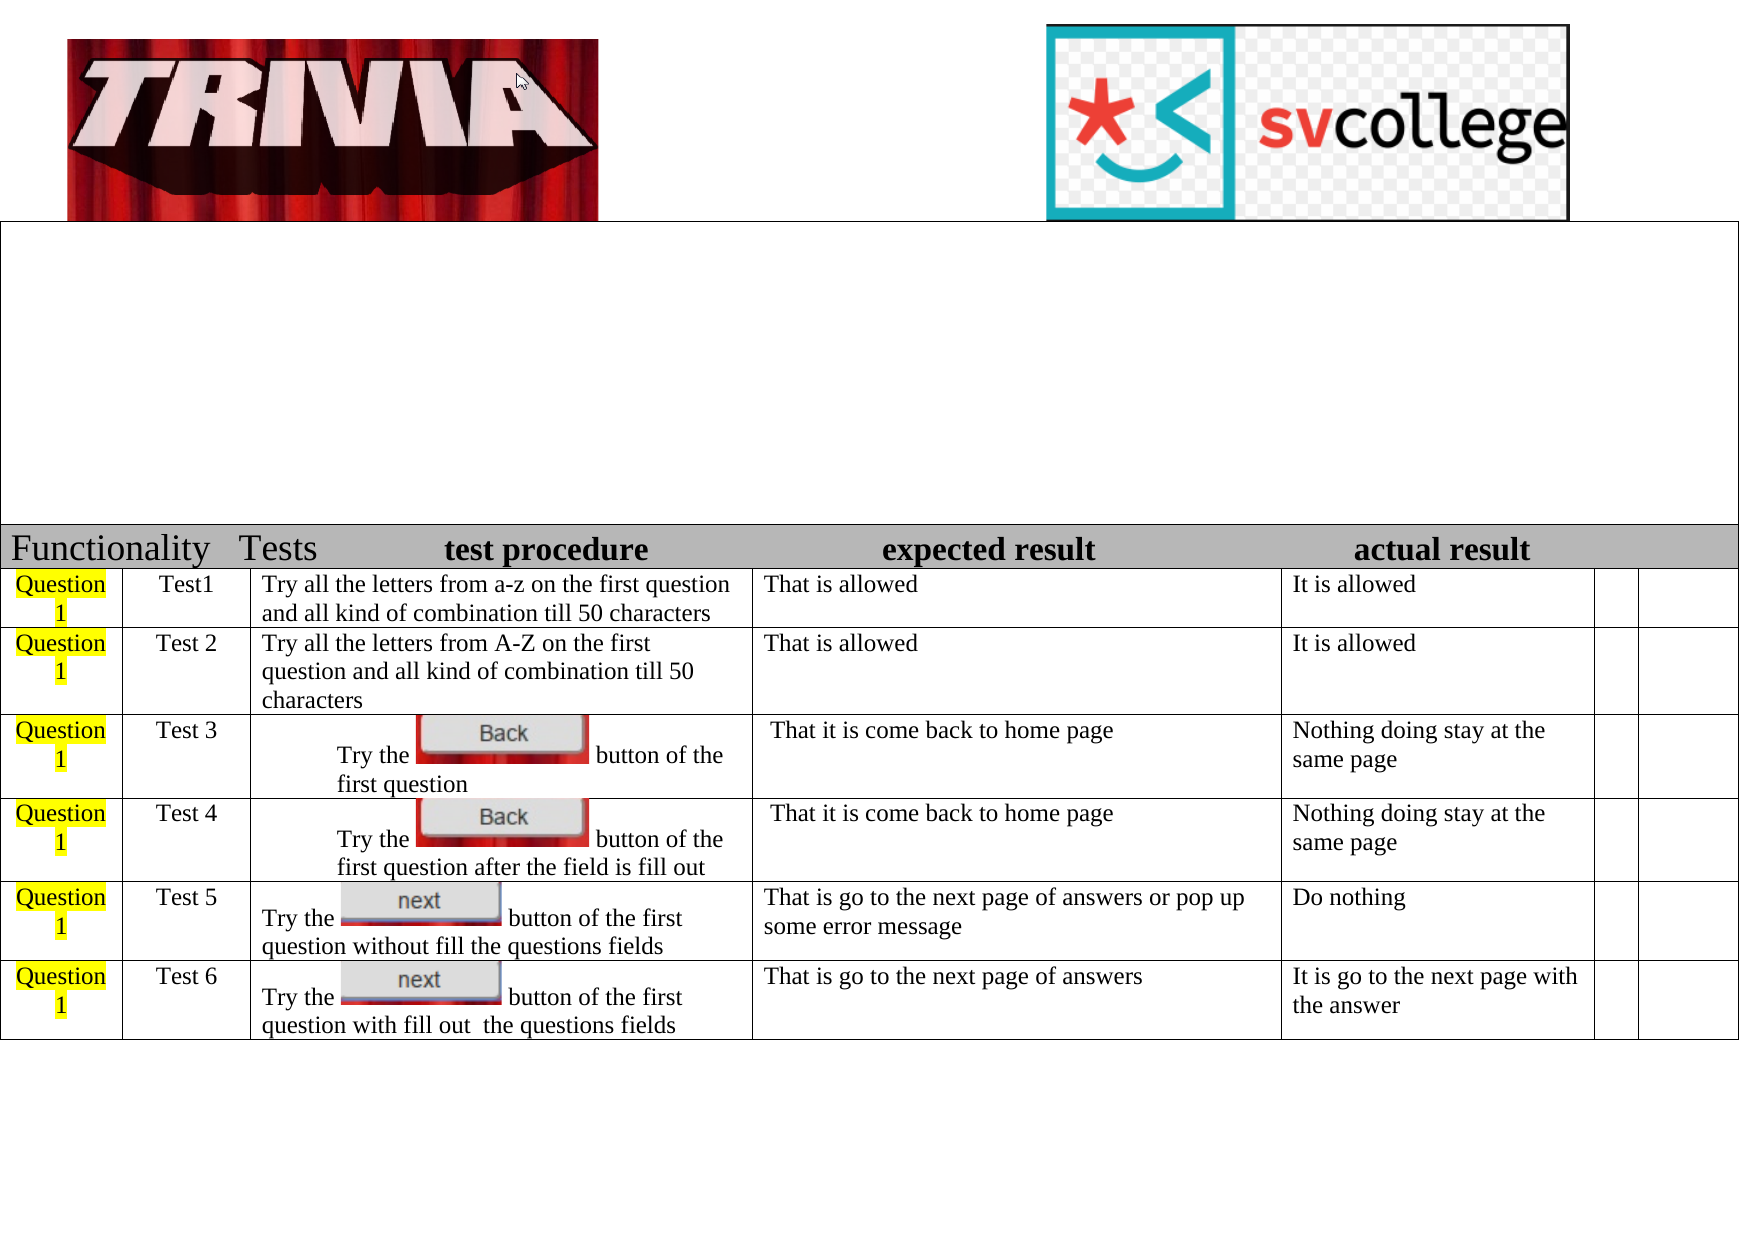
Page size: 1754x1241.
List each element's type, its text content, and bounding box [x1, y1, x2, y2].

table_cell Try the button of the first question without fill the questions fields [251, 882, 752, 960]
table_cell Functionality Tests test procedure expected result actual result [1, 525, 1738, 568]
table_cell That it is come back to home page [753, 715, 1281, 797]
table_cell [1595, 799, 1638, 881]
table_cell It is go to the next page with the answer [1282, 961, 1594, 1039]
table_cell Try all the letters from A-Z on the first question and all kind of combination till 50 characters [251, 628, 752, 714]
table_cell [1595, 628, 1638, 714]
table_cell Test 6 [123, 961, 250, 1039]
table_cell Nothing doing stay at the same page [1282, 715, 1594, 797]
table_cell Question1 [1, 799, 122, 881]
table_cell That is allowed [753, 569, 1281, 627]
table_cell Question1 [1, 715, 122, 797]
table_cell [1, 222, 1738, 524]
table_cell That is go to the next page of answers [753, 961, 1281, 1039]
table_cell Test 4 [123, 799, 250, 881]
table_cell Test1 [123, 569, 250, 627]
table_cell Nothing doing stay at the same page [1282, 799, 1594, 881]
table_cell That it is come back to home page [753, 799, 1281, 881]
table_cell Do nothing [1282, 882, 1594, 960]
picture [1046, 24, 1570, 221]
table_cell Try the button of the first question with fill out the questions fields [251, 961, 752, 1039]
table_cell Question1 [67, 569, 122, 627]
table_cell [1639, 961, 1738, 1039]
table_cell That is allowed [753, 628, 1281, 714]
table_cell [1639, 715, 1738, 797]
picture [67, 39, 599, 221]
table_cell That is go to the next page of answers or pop up some error message [753, 882, 1281, 960]
table_cell Try the button of the first question after the field is fill out [251, 799, 752, 881]
table_cell Test 3 [123, 715, 250, 797]
picture [415, 715, 590, 764]
table_cell It is allowed [1282, 628, 1594, 714]
table_cell [1595, 882, 1638, 960]
table_cell [1595, 961, 1638, 1039]
table_cell [1639, 628, 1738, 714]
table_cell Test 2 [123, 628, 250, 714]
table_cell Try the button of the first question [251, 715, 752, 797]
table_cell Question1 [1, 628, 122, 714]
picture [340, 882, 502, 926]
table_cell Question1 [1, 569, 55, 627]
table_cell Question1 [1, 882, 122, 960]
table_cell [1639, 799, 1738, 881]
table_cell Test 5 [123, 882, 250, 960]
table_cell [1595, 715, 1638, 797]
table_cell [1639, 882, 1738, 960]
table_cell Try all the letters from a-z on the first question and all kind of combination till 50 characters [251, 569, 752, 627]
table_cell Question1 [1, 961, 122, 1039]
picture [415, 798, 590, 847]
picture [340, 961, 502, 1005]
table_cell It is allowed [1282, 569, 1594, 627]
table_cell [1595, 569, 1638, 627]
table_cell [1639, 569, 1738, 627]
